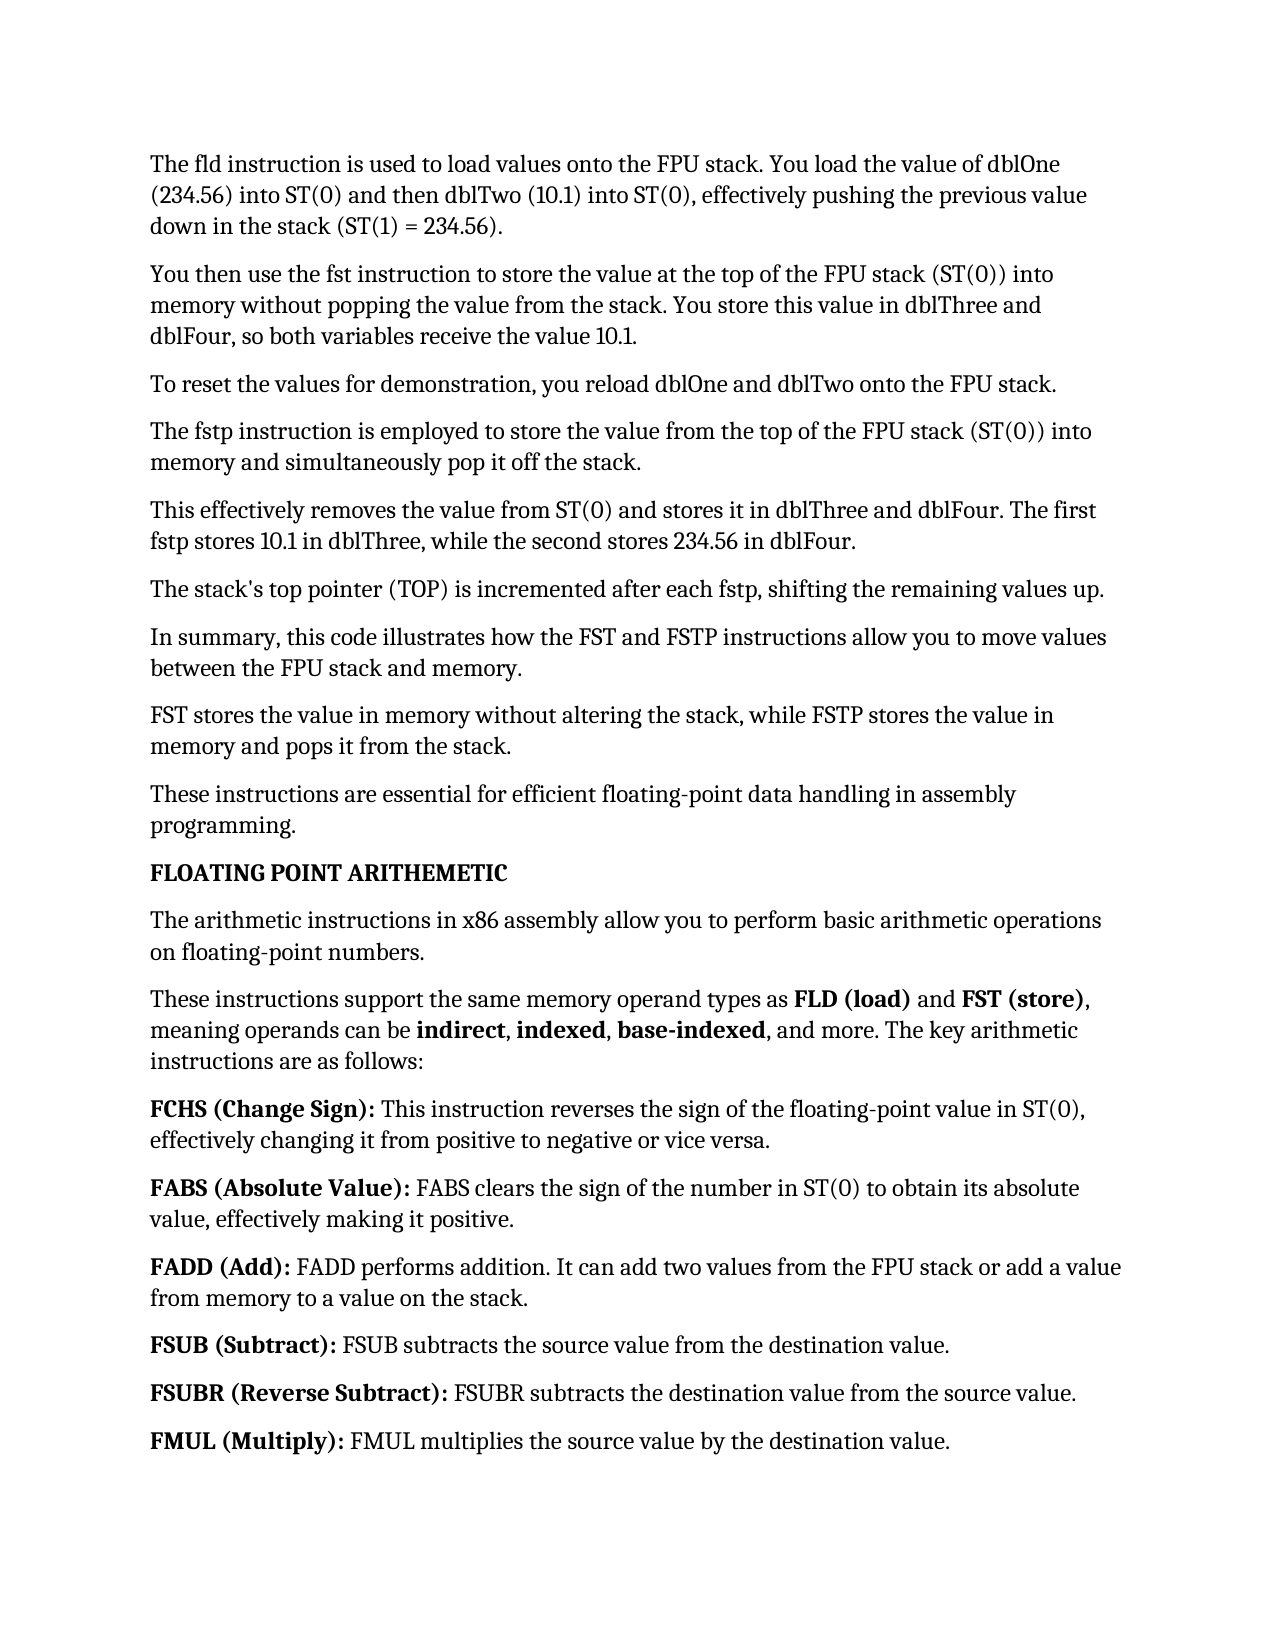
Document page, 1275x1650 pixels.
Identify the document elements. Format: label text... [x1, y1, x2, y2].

text The fstp instruction is employed to store the value from the top of the FPU stack (ST(0)) into memory and simultaneously pop it off the stack. [150, 417, 1125, 477]
text This effectively removes the value from ST(0) and stores it in dblThree and dblFour. The first fstp stores 10.1 in dblThree, while the second stores 234.56 in dblFour. [150, 496, 1125, 556]
text The fld instruction is used to load values onto the FPU stack. You load the value of dblOne (234.56) into ST(0) and then dblTwo (10.1) into ST(0), effectively pushing the previous value down in the stack (ST(1) = 234.56). [150, 150, 1125, 241]
text The arithmetic instructions in x86 assembly allow you to perform basic arithmetic operations on floating-point numbers. [150, 906, 1125, 966]
text FMUL (Multiply): FMUL multiplies the source value by the destination value. [150, 1427, 1125, 1455]
text FABS (Absolute Value): FABS clears the sign of the number in ST(0) to obtain its absolute value, effectively making it positive. [150, 1174, 1125, 1233]
text In summary, this code illustrates how the FST and FSTP instructions allow you to move values between the FPU stack and memory. [150, 622, 1125, 682]
text You then use the fst instruction to store the value at the top of the FPU stack (ST(0)) into memory without popping the value from the stack. You store this value in dblThree and dblFour, so both variables receive the value 10.1. [150, 260, 1125, 351]
text The stack's top pointer (TOP) is incremented after each fstp, shifting the remaining values up. [150, 575, 1125, 603]
text FST stores the value in memory without altering the stack, while FSTP stores the value in memory and pops it from the stack. [150, 701, 1125, 761]
text FLOATING POINT ARITHEMETIC [150, 859, 1125, 887]
text FADD (Add): FADD performs addition. It can add two values from the FPU stack or add a value from memory to a value on the stack. [150, 1252, 1125, 1312]
text FSUBR (Reverse Subtract): FSUBR subtracts the destination value from the source value. [150, 1379, 1125, 1408]
text FCHS (Change Sign): This instruction reverses the sign of the floating-point value in ST(0), effectively changing it from positive to negative or vice versa. [150, 1095, 1125, 1155]
text These instructions support the same memory operand types as FLD (load) and FST (store), meaning operands can be indirect, indexed, base-indexed, and more. The key arithmetic instructions are as follows: [150, 985, 1125, 1076]
text These instructions are essential for efficient floating-point data handling in assembly programming. [150, 780, 1125, 840]
text FSUB (Subtract): FSUB subtracts the source value from the destination value. [150, 1331, 1125, 1360]
text To reset the values for demonstration, you reload dblOne and dblTwo onto the FPU stack. [150, 369, 1125, 398]
